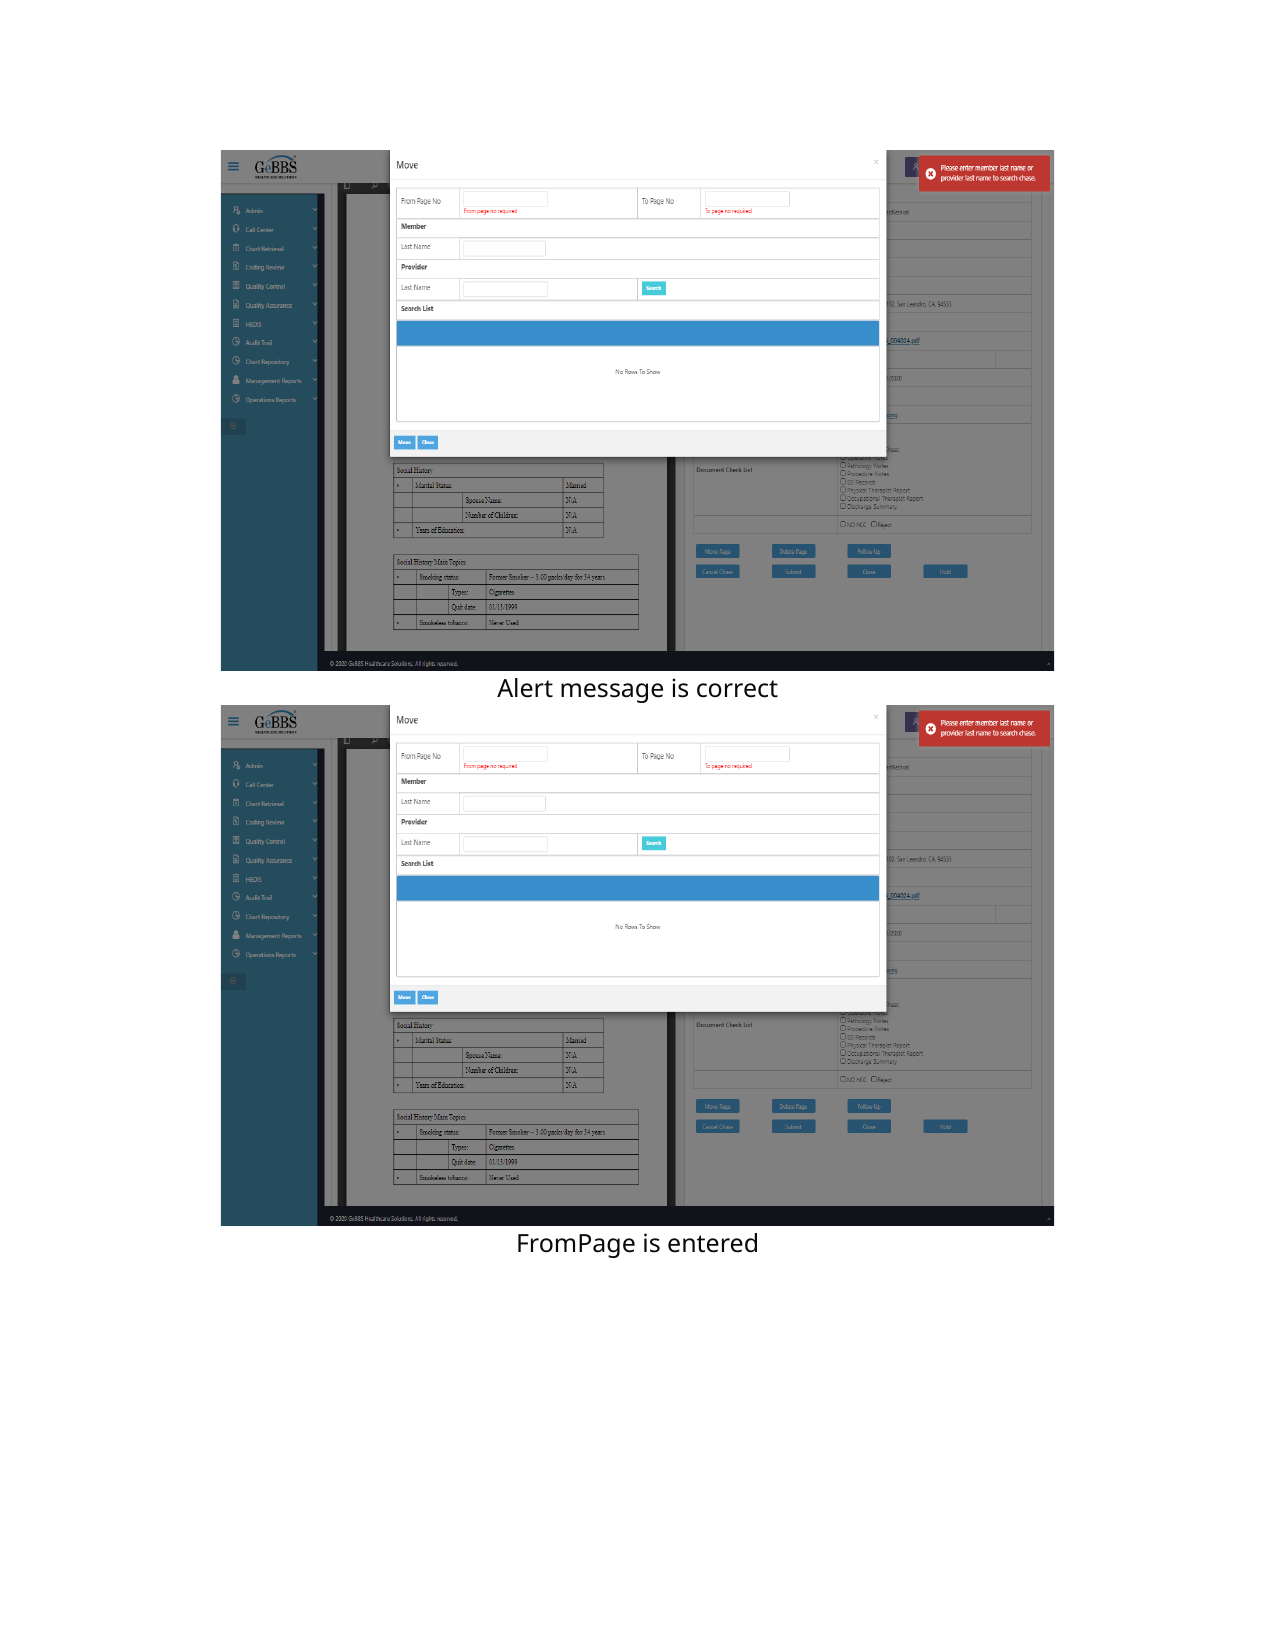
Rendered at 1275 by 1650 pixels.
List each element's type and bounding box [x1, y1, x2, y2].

text [150, 150, 1125, 1260]
picture [220, 705, 1055, 1226]
picture [220, 150, 1055, 671]
